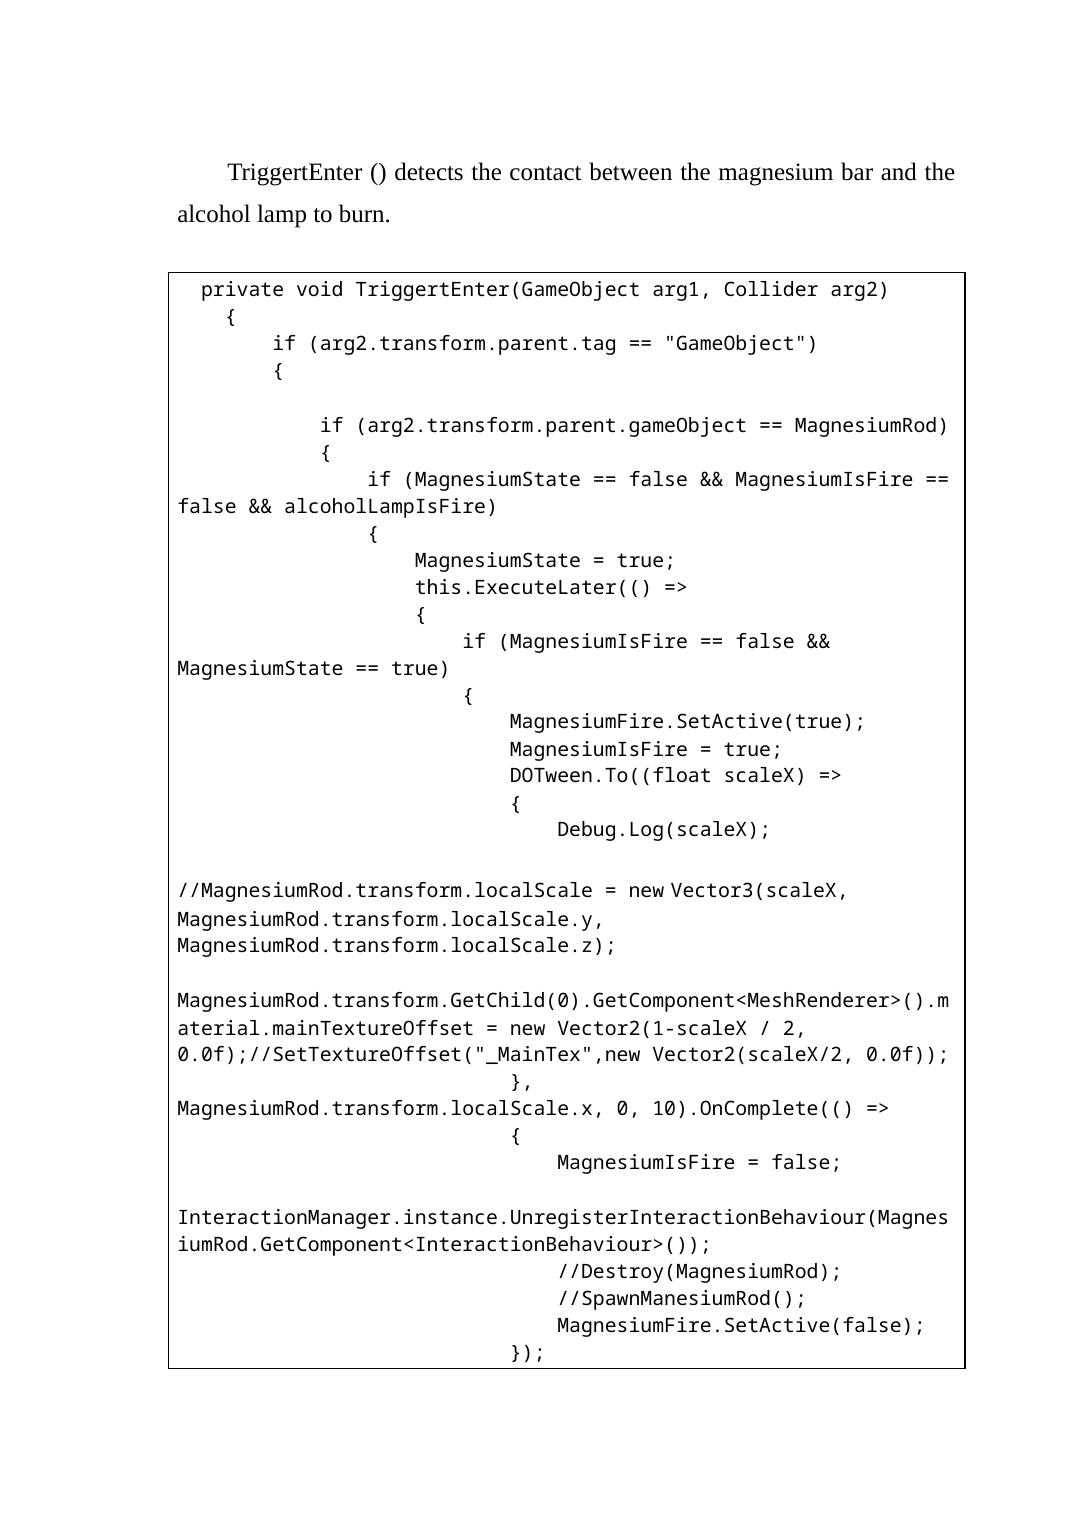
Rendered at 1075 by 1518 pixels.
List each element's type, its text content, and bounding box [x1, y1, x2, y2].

text if (arg2.transform.parent.gameObject == MagnesiumRod) [177, 411, 956, 438]
text { [177, 519, 956, 546]
text //Destroy(MagnesiumRod); [177, 1258, 956, 1284]
text MagnesiumFire.SetActive(true); [177, 708, 956, 735]
text this.ExecuteLater(() => [177, 573, 956, 600]
text if (MagnesiumState == false && MagnesiumIsFire == false && alcoholLampIsFire) [177, 465, 956, 519]
text }); [169, 1335, 964, 1368]
text { [177, 789, 956, 816]
text //SpawnManesiumRod(); [177, 1284, 956, 1312]
text //MagnesiumRod.transform.localScale = new Vector3(scaleX, MagnesiumRod.transform.localScale.y, MagnesiumRod.transform.localScale.z); [177, 843, 956, 959]
text { [177, 600, 956, 627]
text InteractionManager.instance.UnregisterInteractionBehaviour(MagnesiumRod.GetComponent<InteractionBehaviour>()); [177, 1176, 956, 1258]
text if (arg2.transform.parent.tag == "GameObject") [177, 329, 956, 356]
text MagnesiumFire.SetActive(false); [177, 1312, 956, 1335]
text DOTween.To((float scaleX) => [177, 762, 956, 789]
text { [177, 681, 956, 708]
text { [177, 302, 956, 329]
text { [177, 356, 956, 383]
text }, MagnesiumRod.transform.localScale.x, 0, 10).OnComplete(() => [177, 1068, 956, 1122]
text TriggertEnter () detects the contact between the magnesium bar and the alcohol lamp to burn. [177, 147, 956, 230]
text { [177, 438, 956, 465]
text MagnesiumIsFire = true; [177, 735, 956, 762]
text private void TriggertEnter(GameObject arg1, Collider arg2) [169, 273, 964, 302]
text MagnesiumIsFire = false; [177, 1149, 956, 1176]
text Debug.Log(scaleX); [177, 816, 956, 843]
text MagnesiumRod.transform.GetChild(0).GetComponent<MeshRenderer>().material.mainTextureOffset = new Vector2(1-scaleX / 2, 0.0f);//SetTextureOffset("_MainTex",new Vector2(scaleX/2, 0.0f)); [177, 959, 956, 1068]
text { [177, 1122, 956, 1149]
text MagnesiumState = true; [177, 546, 956, 573]
text if (MagnesiumIsFire == false && MagnesiumState == true) [177, 627, 956, 681]
